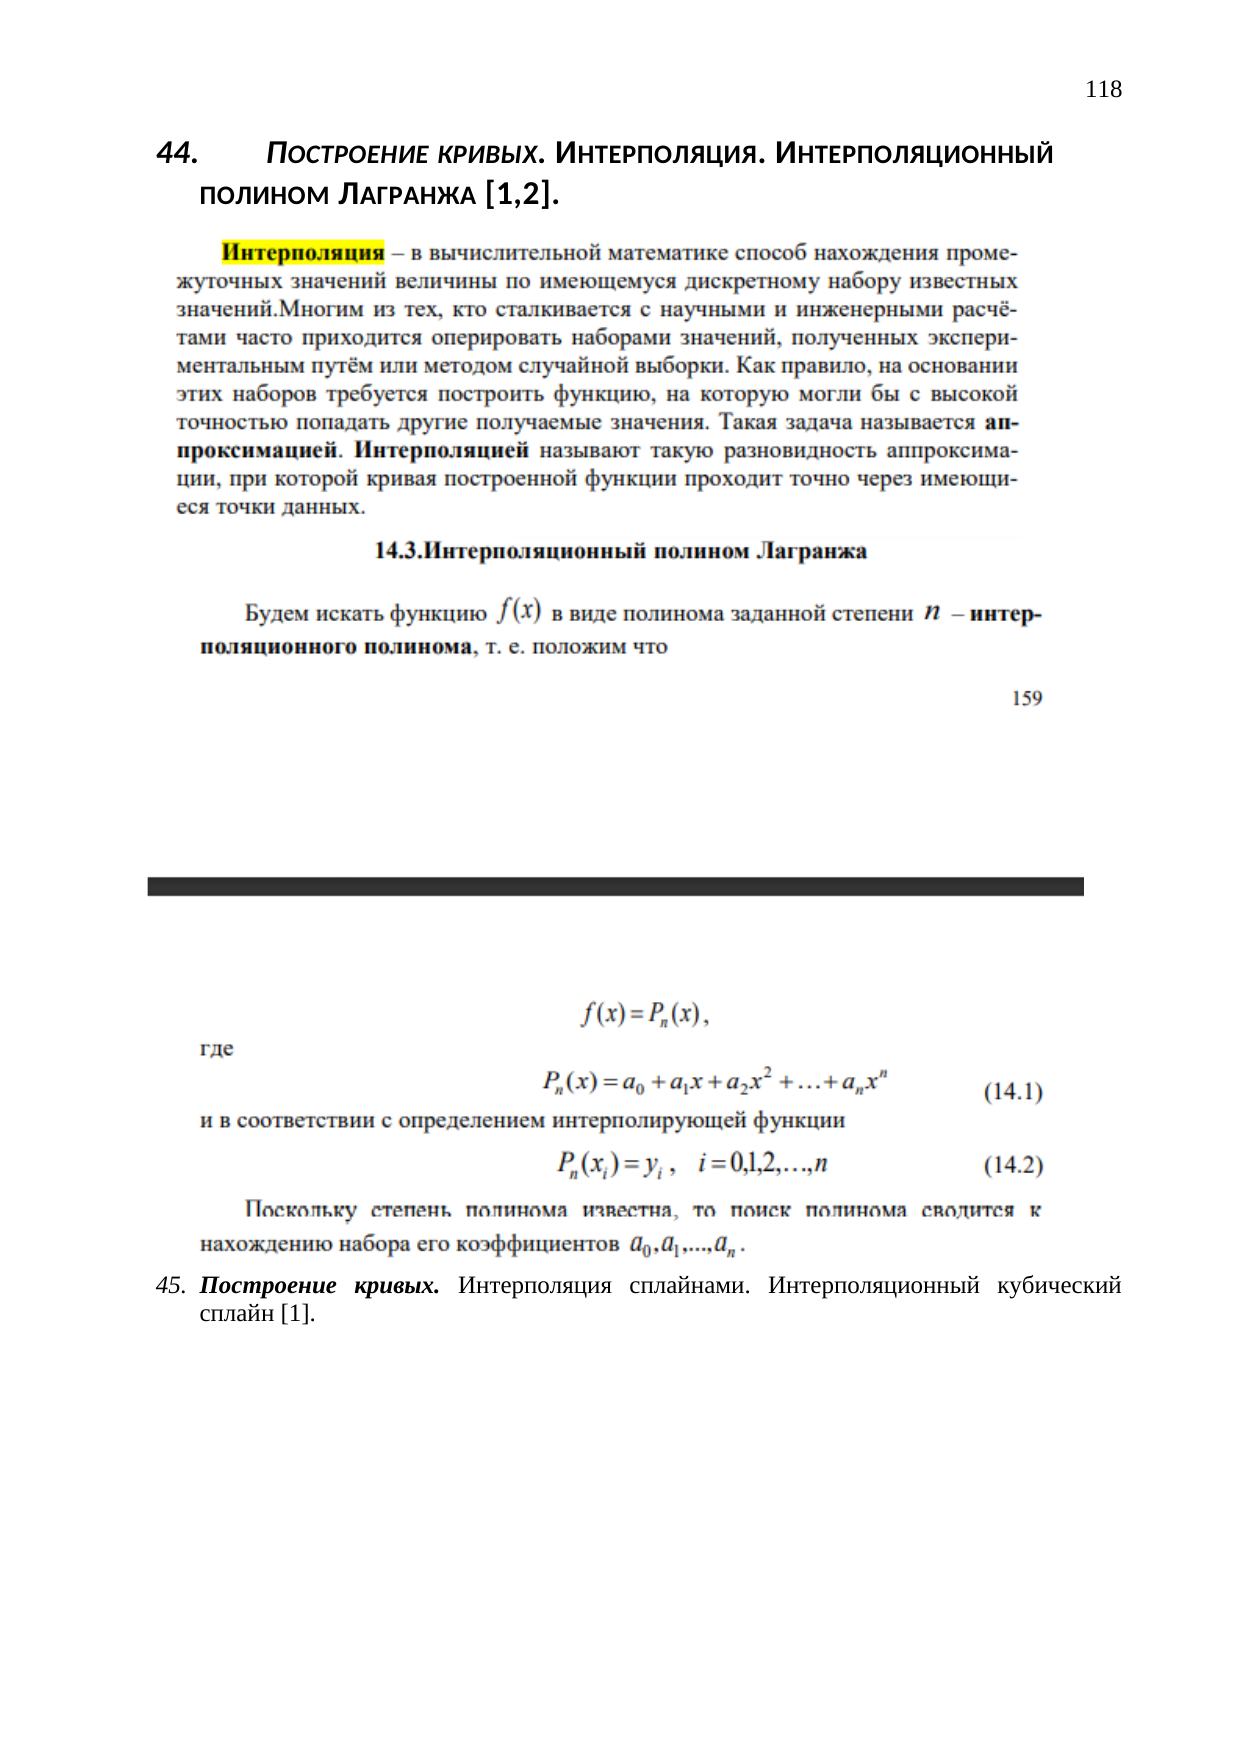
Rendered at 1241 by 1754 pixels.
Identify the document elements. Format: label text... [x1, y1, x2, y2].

list Построение кривых. Интерполяция сплайнами. Интерполяционный кубический сплайн [1]. [156, 1270, 1122, 1327]
picture [147, 221, 1084, 1270]
subtitle Построение кривых. Интерполяция. Интерполяционный полином Лагранжа [1,2]. [156, 131, 1122, 213]
